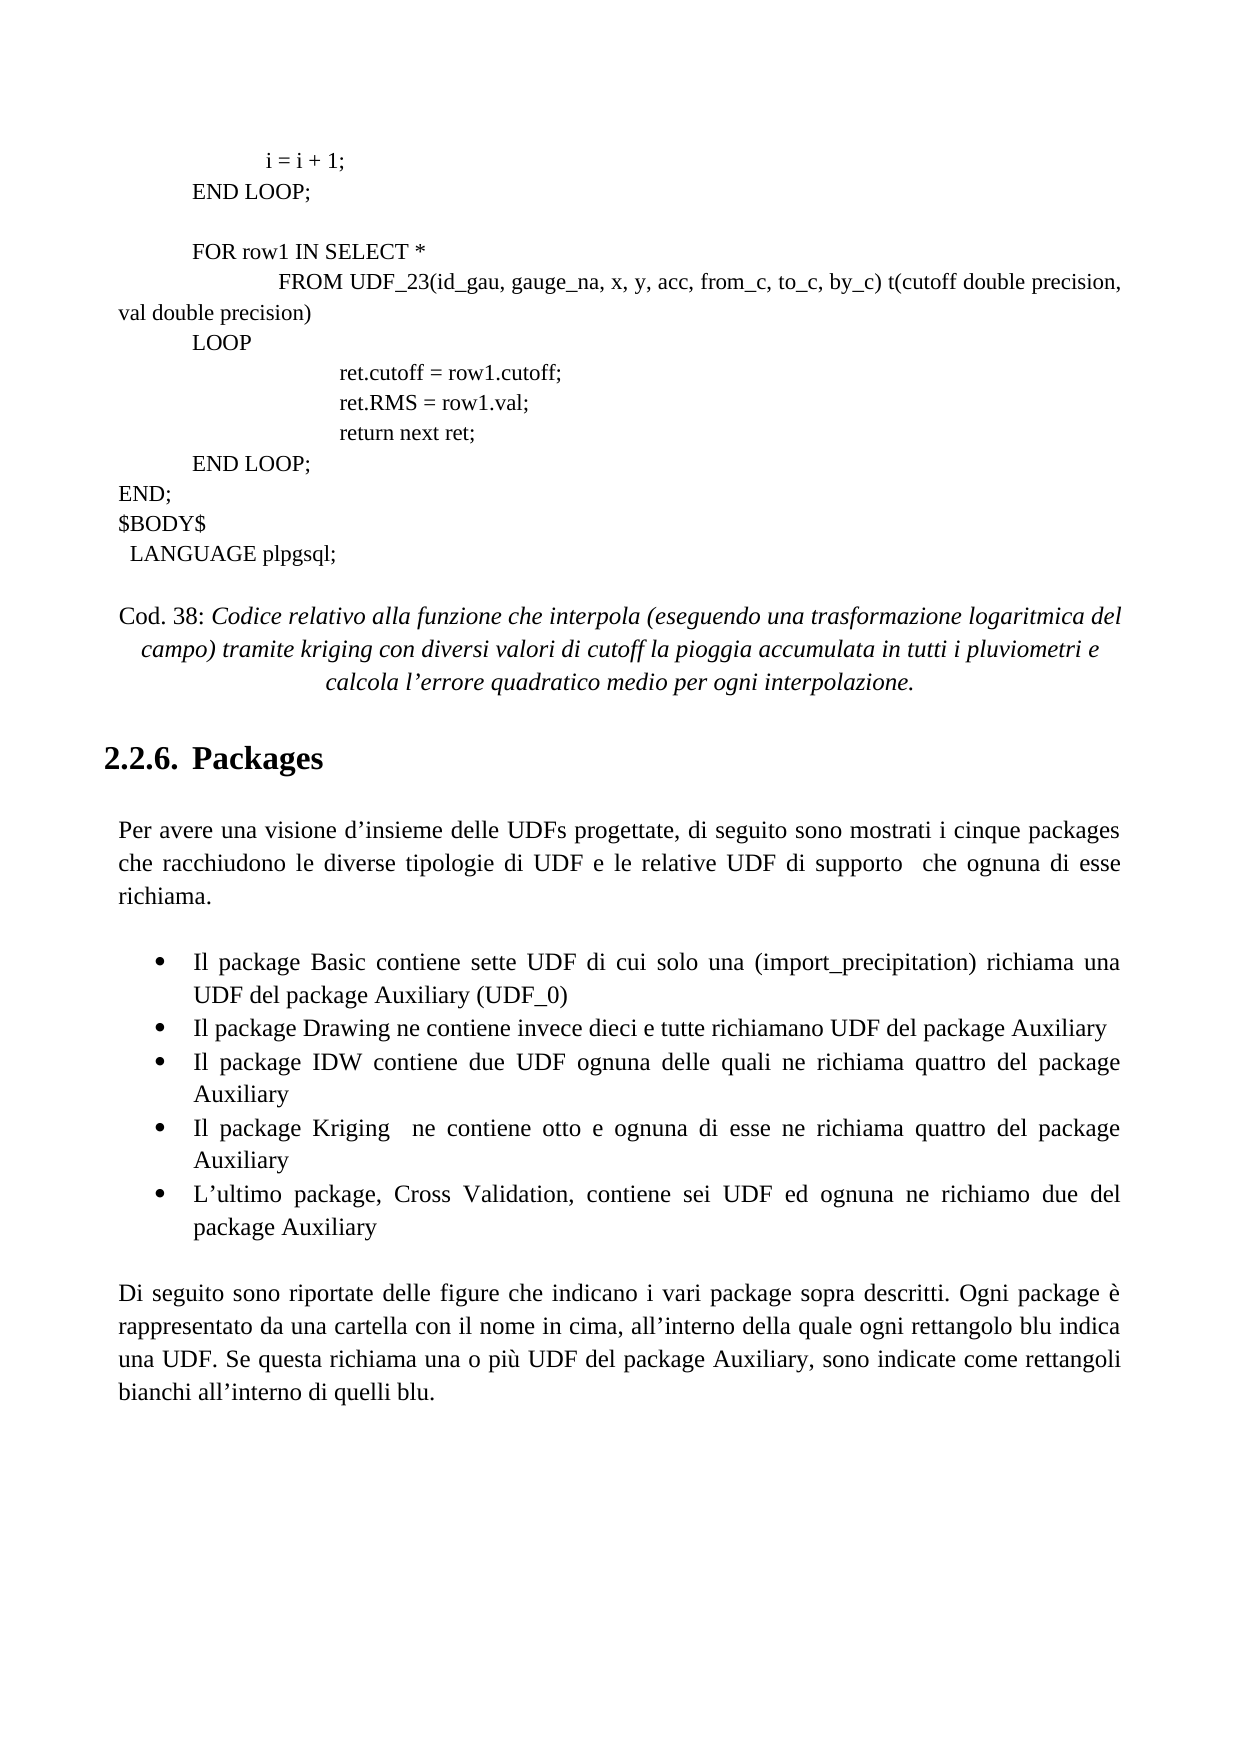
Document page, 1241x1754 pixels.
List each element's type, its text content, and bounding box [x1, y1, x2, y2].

list Il package Basic contiene sette UDF di cui solo una (import_precipitation) richiama una UDF del package Auxiliary (UDF_0) [156, 947, 1122, 1009]
text LANGUAGE plpgsql; [118, 540, 1122, 567]
text Per avere una visione d’insieme delle UDFs progettate, di seguito sono mostrati i cinque packages che racchiudono le diverse tipologie di UDF e le relative UDF di supporto che ognuna di esse richiama. [118, 815, 1122, 910]
text $BODY$ [118, 510, 1122, 536]
text FOR row1 IN SELECT * [118, 238, 1122, 264]
text ret.cutoff = row1.cutoff; [118, 359, 1122, 385]
list Il package Kriging ne contiene otto e ognuna di esse ne richiama quattro del package Auxiliary [156, 1113, 1122, 1174]
list Packages [103, 738, 1122, 777]
text FROM UDF_23(id_gau, gauge_na, x, y, acc, from_c, to_c, by_c) t(cutoff double precision, val double precision) [118, 268, 1122, 325]
list L’ultimo package, Cross Validation, contiene sei UDF ed ognuna ne richiamo due del package Auxiliary [156, 1179, 1122, 1240]
list Il package IDW contiene due UDF ognuna delle quali ne richiama quattro del package Auxiliary [156, 1047, 1122, 1108]
text END LOOP; [118, 178, 1122, 204]
list Il package Drawing ne contiene invece dieci e tutte richiamano UDF del package Auxiliary [156, 1013, 1122, 1042]
text i = i + 1; [118, 148, 1122, 174]
text Cod. 38: Codice relativo alla funzione che interpola (eseguendo una trasformazione logaritmica del campo) tramite kriging con diversi valori di cutoff la pioggia accumulata in tutti i pluviometri e calcola l’errore quadratico medio per ogni interpolazione. [118, 601, 1122, 696]
text return next ret; [118, 419, 1122, 446]
text END LOOP; [118, 450, 1122, 476]
text ret.RMS = row1.val; [118, 389, 1122, 416]
text END; [118, 480, 1122, 506]
text Di seguito sono riportate delle figure che indicano i vari package sopra descritti. Ogni package è rappresentato da una cartella con il nome in cima, all’interno della quale ogni rettangolo blu indica una UDF. Se questa richiama una o più UDF del package Auxiliary, sono indicate come rettangoli bianchi all’interno di quelli blu. [118, 1278, 1122, 1406]
text LOOP [118, 329, 1122, 355]
